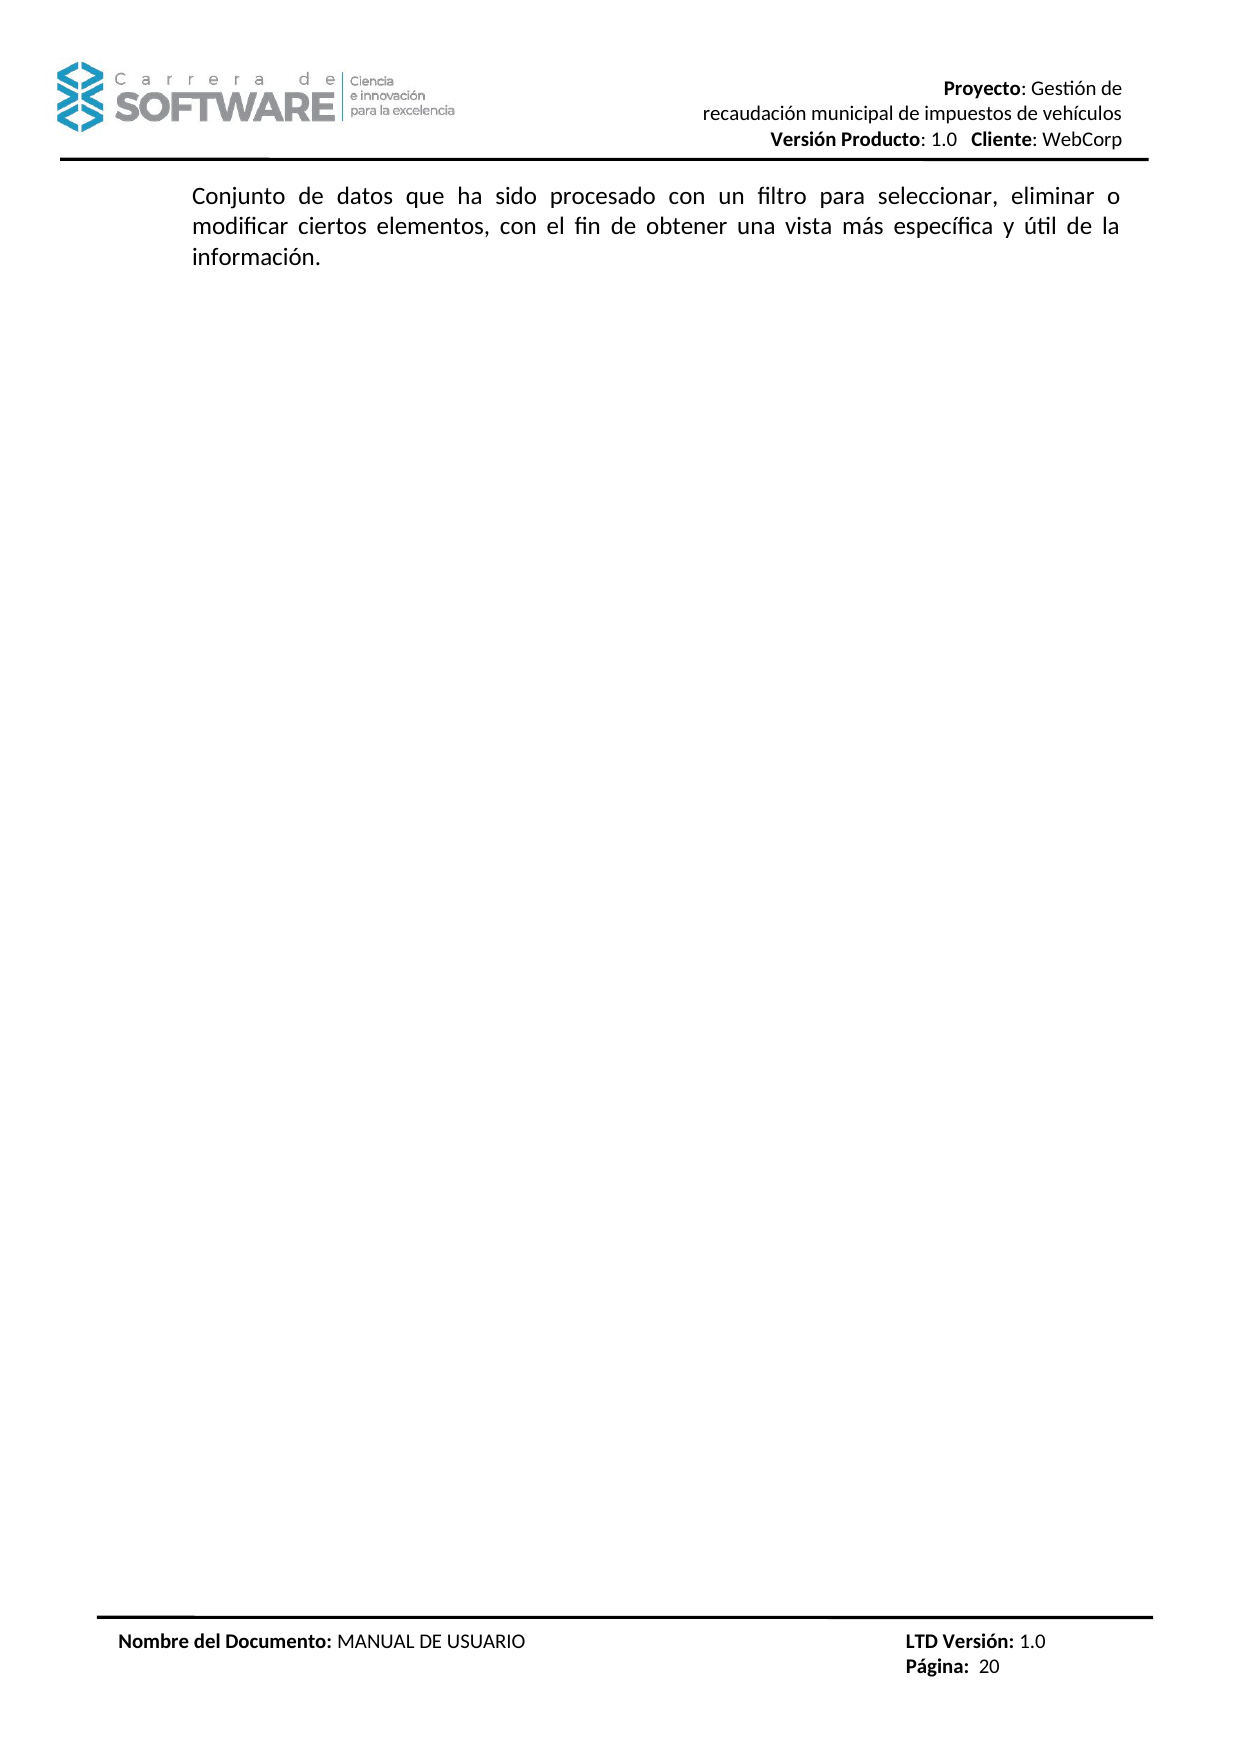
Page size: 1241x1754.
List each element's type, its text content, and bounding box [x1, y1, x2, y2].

picture [46, 46, 461, 154]
text Conjunto de datos que ha sido procesado con un filtro para seleccionar, eliminar o modificar ciertos elementos, con el fin de obtener una vista más específica y útil de la información. [192, 180, 1122, 272]
